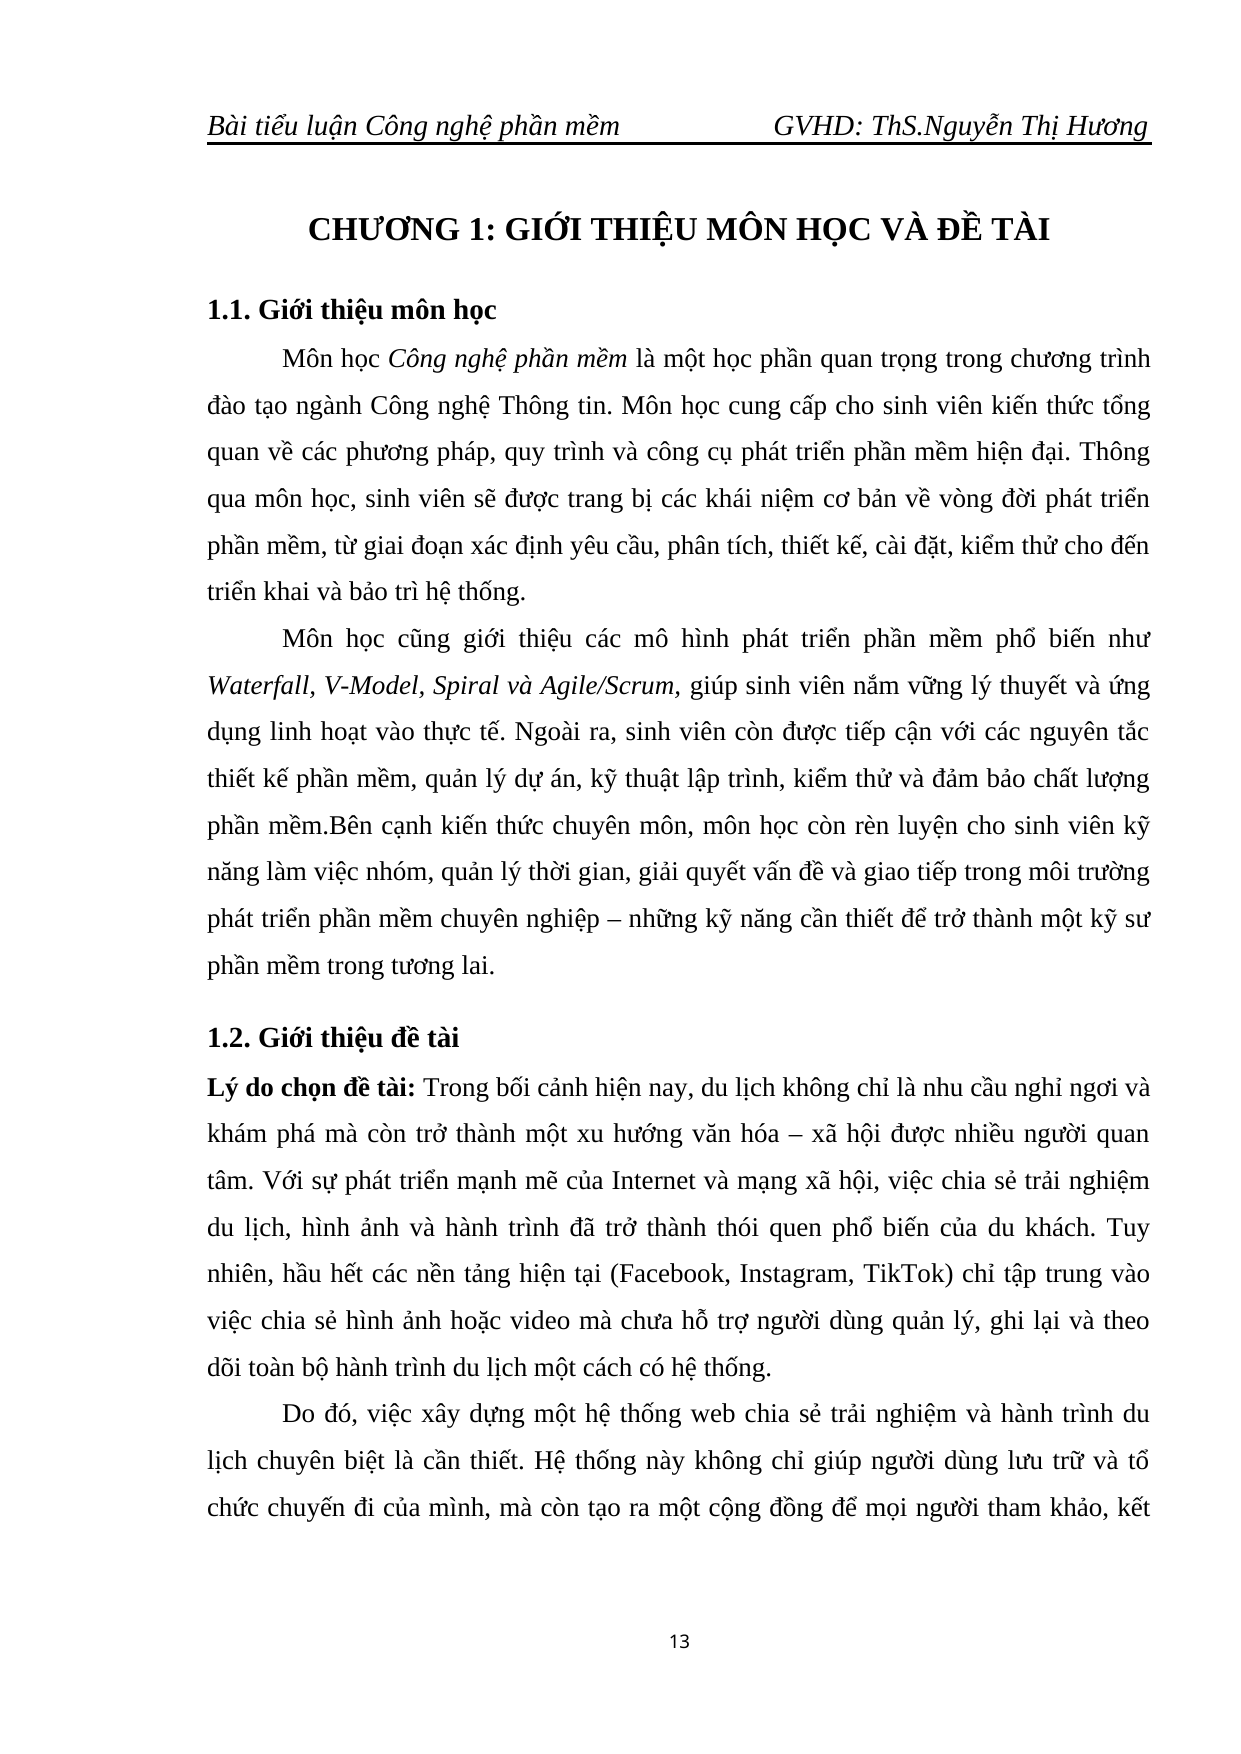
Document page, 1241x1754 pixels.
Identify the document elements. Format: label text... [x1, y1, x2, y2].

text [207, 1397, 1152, 1522]
text Môn học Công nghệ phần mềm là một học phần quan trọng trong chương trình đào tạo ngành Công nghệ Thông tin. Môn học cung cấp cho sinh viên kiến thức tổng quan về các phương pháp, quy trình và công cụ phát triển phần mềm hiện đại. Thông qua môn học, sinh viên sẽ được trang bị các khái niệm cơ bản về vòng đời phát triển phần mềm, từ giai đoạn xác định yêu cầu, phân tích, thiết kế, cài đặt, kiểm thử cho đến triển khai và bảo trì hệ thống. [207, 342, 1152, 607]
text Môn học cũng giới thiệu các mô hình phát triển phần mềm phổ biến như Waterfall, V-Model, Spiral và Agile/Scrum, giúp sinh viên nắm vững lý thuyết và ứng dụng linh hoạt vào thực tế. Ngoài ra, sinh viên còn được tiếp cận với các nguyên tắc thiết kế phần mềm, quản lý dự án, kỹ thuật lập trình, kiểm thử và đảm bảo chất lượng phần mềm.Bên cạnh kiến thức chuyên môn, môn học còn rèn luyện cho sinh viên kỹ năng làm việc nhóm, quản lý thời gian, giải quyết vấn đề và giao tiếp trong môi trường phát triển phần mềm chuyên nghiệp – những kỹ năng cần thiết để trở thành một kỹ sư phần mềm trong tương lai. [207, 622, 1152, 980]
text Lý do chọn đề tài: Trong bối cảnh hiện nay, du lịch không chỉ là nhu cầu nghỉ ngơi và khám phá mà còn trở thành một xu hướng văn hóa – xã hội được nhiều người quan tâm. Với sự phát triển mạnh mẽ của Internet và mạng xã hội, việc chia sẻ trải nghiệm du lịch, hình ảnh và hành trình đã trở thành thói quen phổ biến của du khách. Tuy nhiên, hầu hết các nền tảng hiện tại (Facebook, Instagram, TikTok) chỉ tập trung vào việc chia sẻ hình ảnh hoặc video mà chưa hỗ trợ người dùng quản lý, ghi lại và theo dõi toàn bộ hành trình du lịch một cách có hệ thống. [207, 1071, 1152, 1382]
subtitle 1.2. Giới thiệu đề tài [207, 1020, 1152, 1054]
subtitle CHƯƠNG 1: GIỚI THIỆU MÔN HỌC VÀ ĐỀ TÀI [207, 209, 1152, 248]
subtitle 1.1. Giới thiệu môn học [207, 292, 1152, 325]
